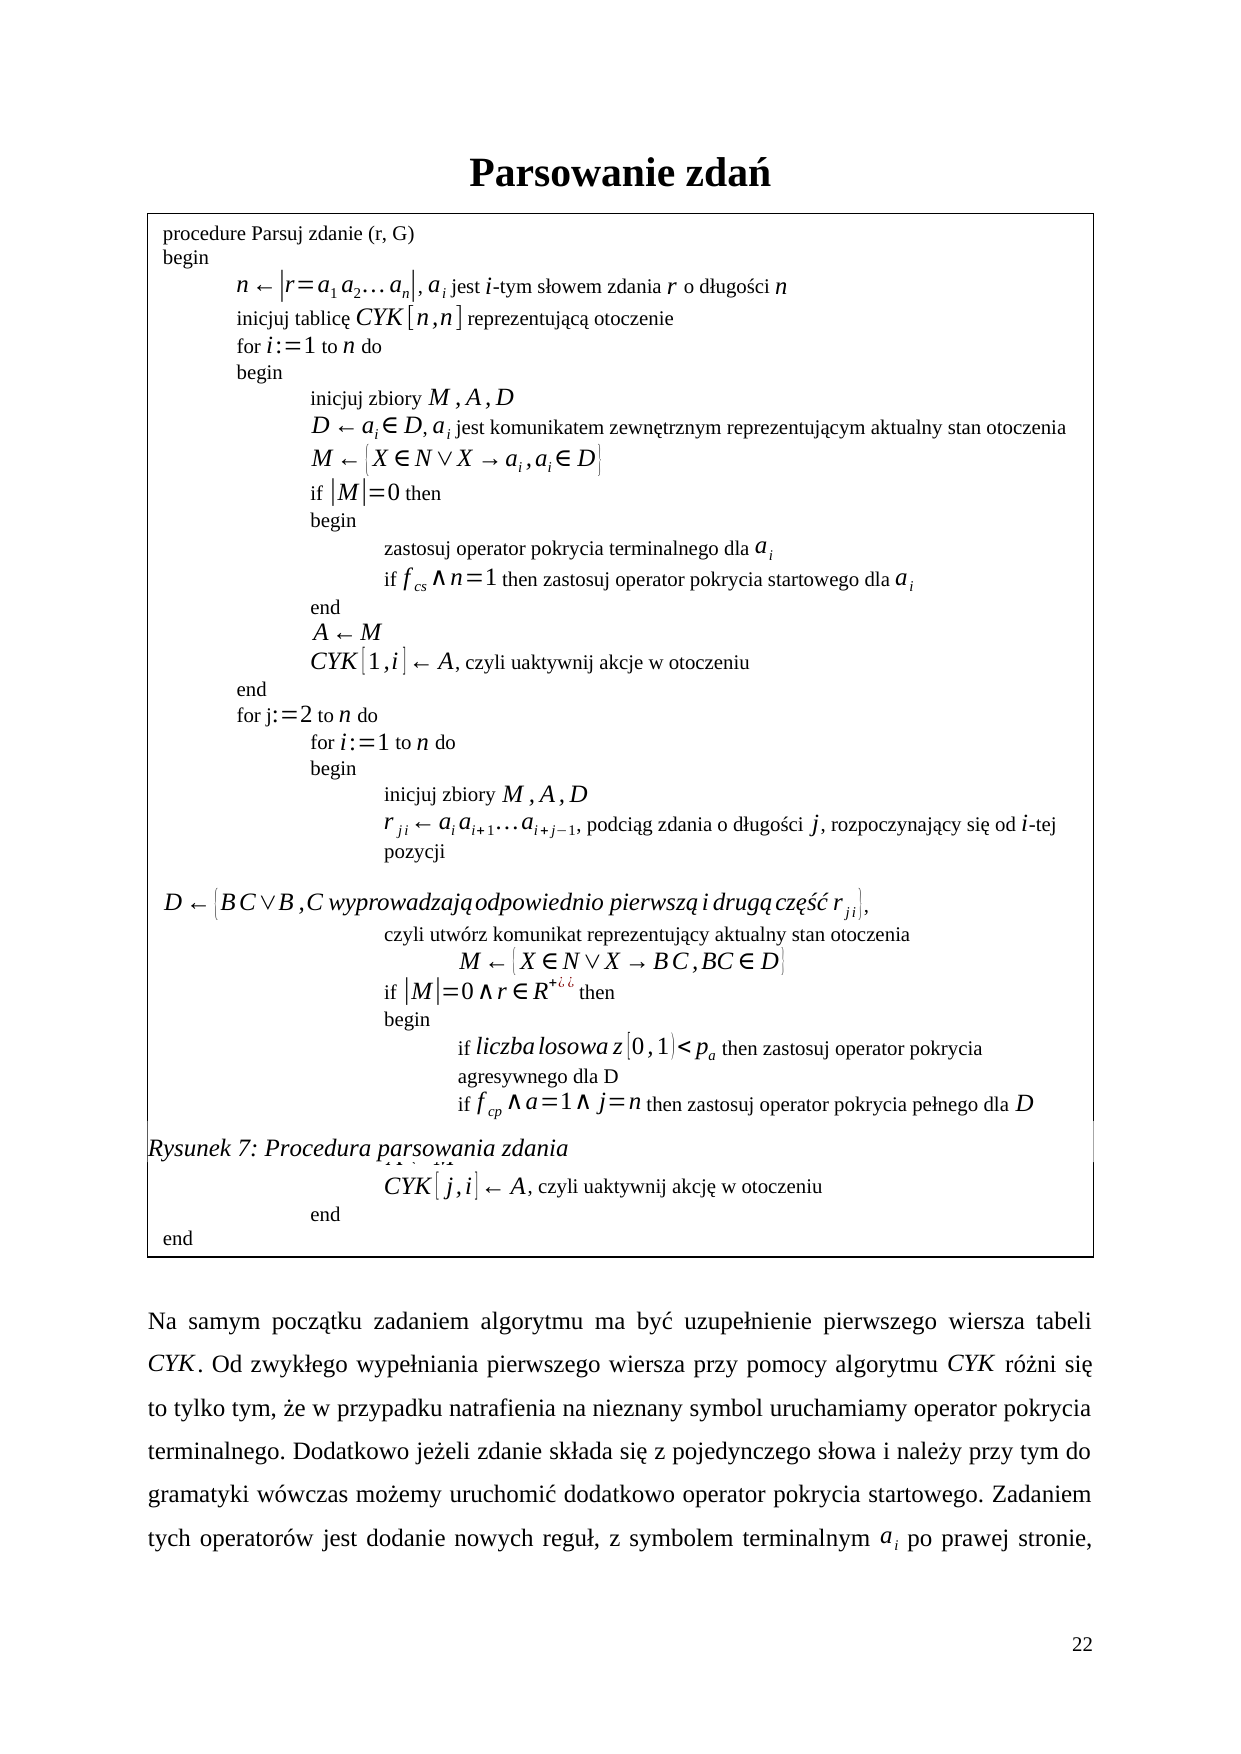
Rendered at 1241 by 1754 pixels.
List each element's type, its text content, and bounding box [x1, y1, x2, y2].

text Parsowanie zdań [148, 148, 1093, 196]
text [148, 1258, 1093, 1553]
